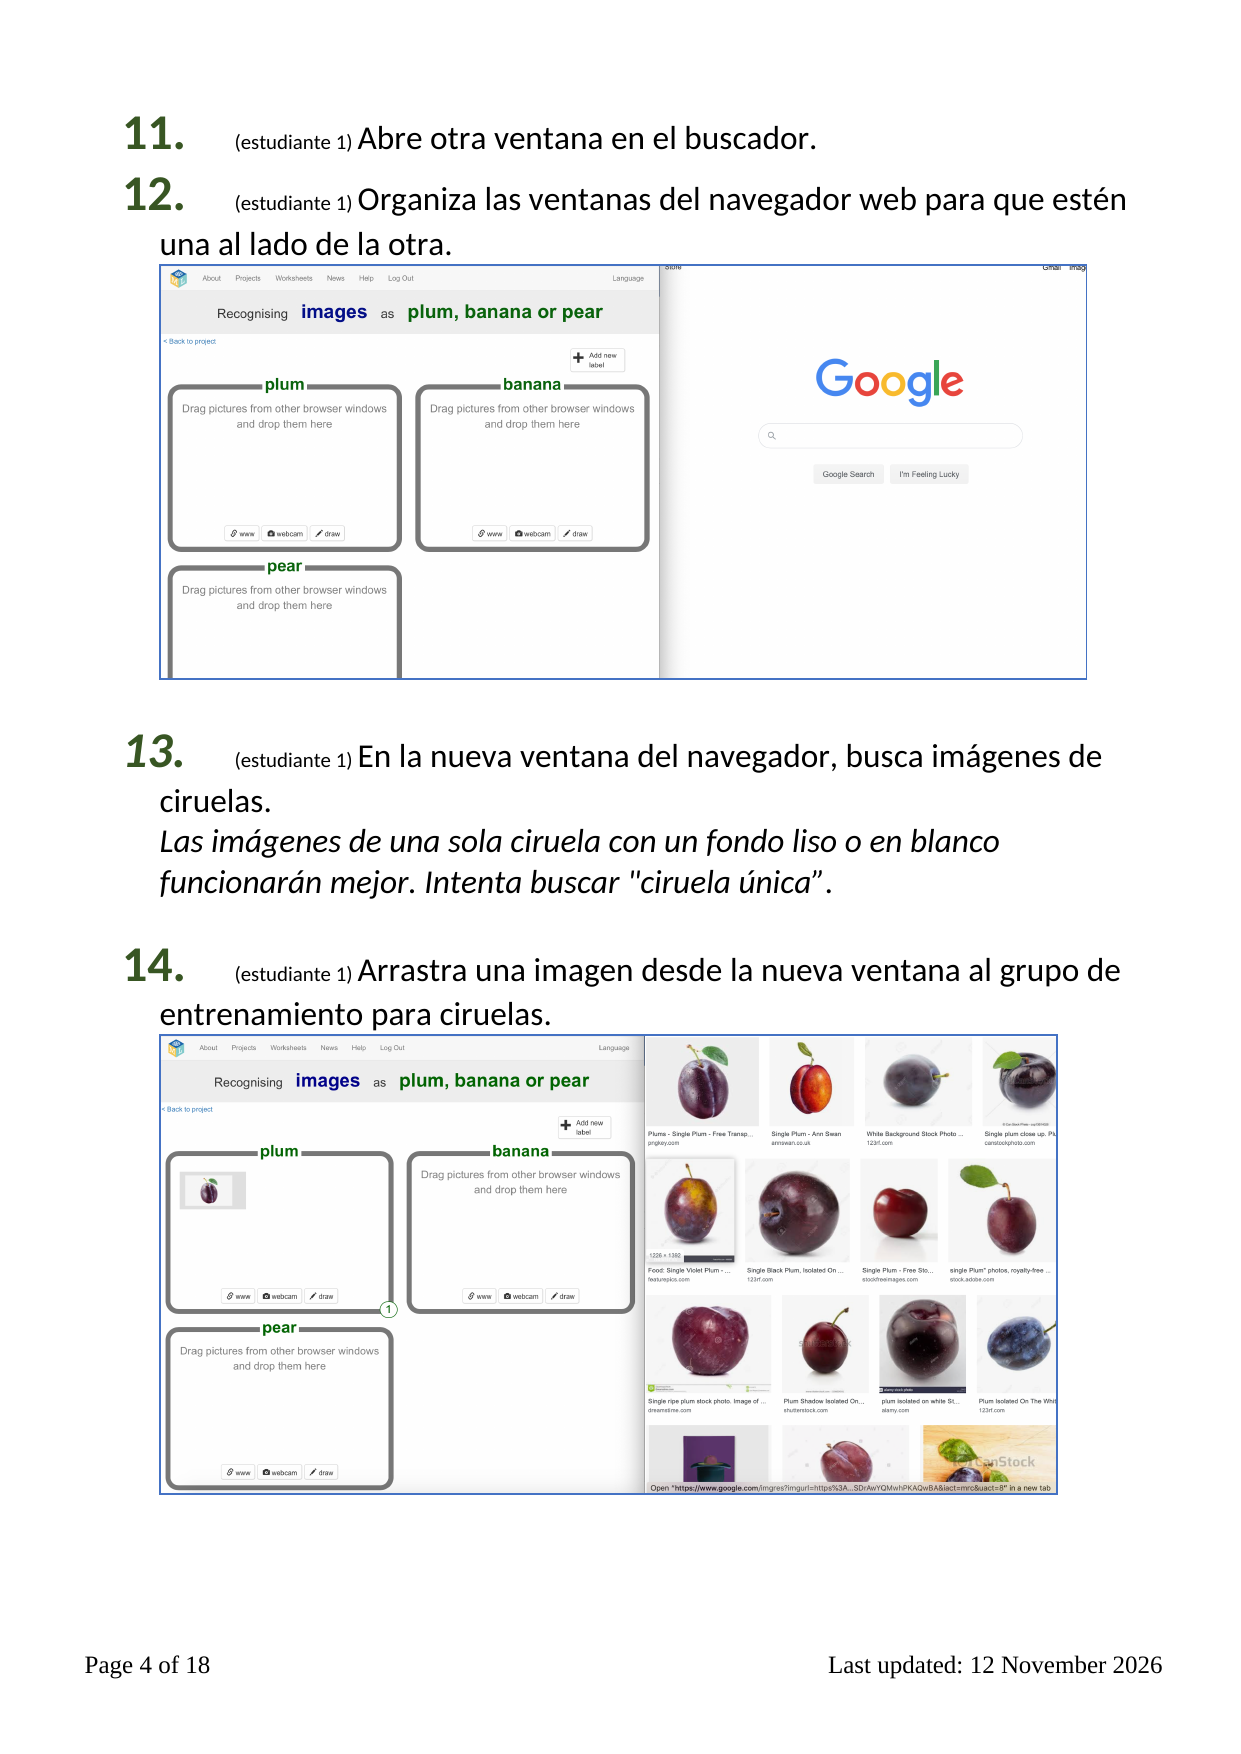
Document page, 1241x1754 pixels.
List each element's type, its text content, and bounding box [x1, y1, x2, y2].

picture [161, 1036, 1056, 1493]
picture [161, 266, 1086, 678]
list (estudiante 1) Arrastra una imagen desde la nueva ventana al grupo de entrenamiento para ciruelas. [122, 932, 1163, 1034]
list (estudiante 1) En la nueva ventana del navegador, busca imágenes de ciruelas. Las imágenes de una sola ciruela con un fondo liso o en blanco funcionarán mejor. Intenta buscar "ciruela única”. [122, 719, 1163, 932]
list (estudiante 1) Abre otra ventana en el buscador. [122, 101, 1163, 162]
